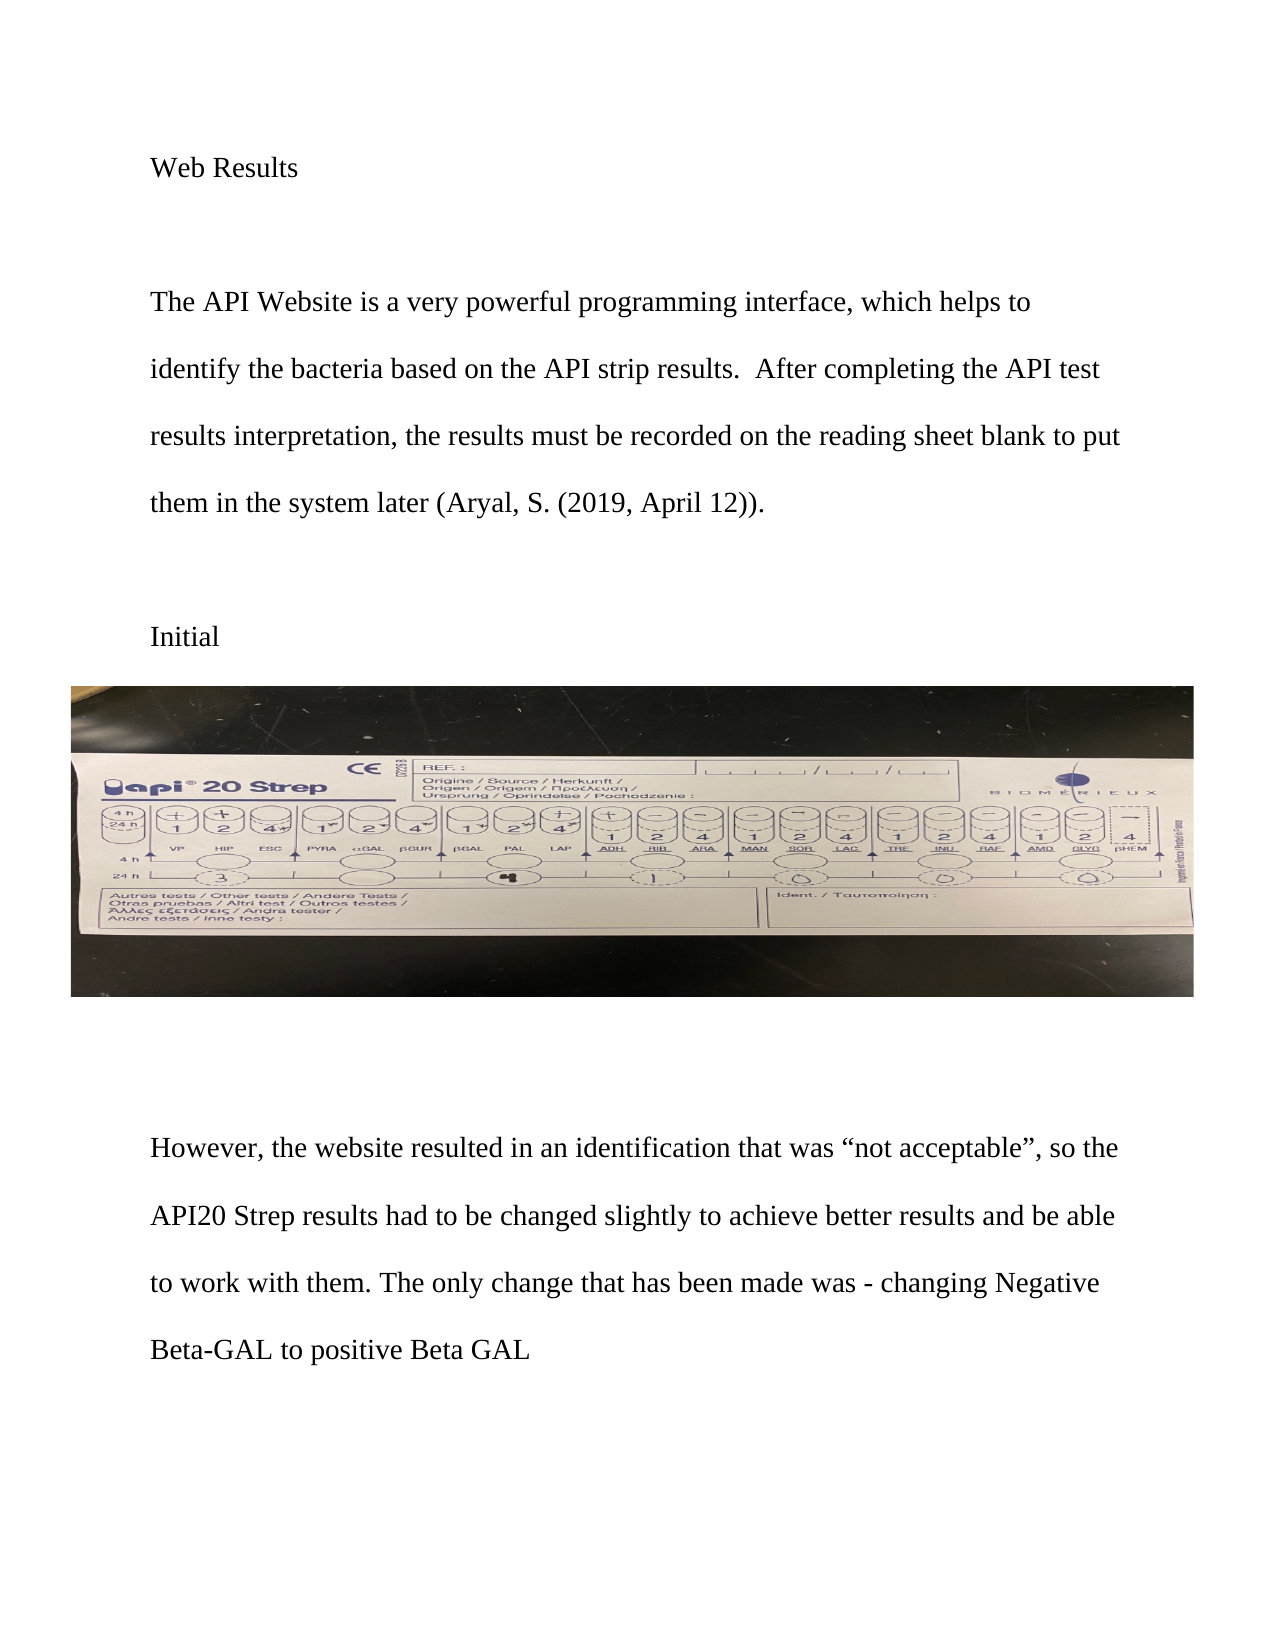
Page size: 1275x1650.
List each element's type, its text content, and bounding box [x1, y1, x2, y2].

picture [70, 686, 1194, 997]
text The API Website is a very powerful programming interface, which helps to identify the bacteria based on the API strip results. After completing the API test results interpretation, the results must be recorded on the reading sheet blank to put them in the system later (Aryal, S. (2019, April 12)). [150, 284, 1125, 519]
text However, the website resulted in an identification that was “not acceptable”, so the API20 Strep results had to be changed slightly to achieve better results and be able to work with them. The only change that has been made was - changing Negative Beta-GAL to positive Beta GAL [150, 1131, 1125, 1365]
text Initial [150, 619, 1125, 653]
text Web Results [150, 150, 1125, 183]
